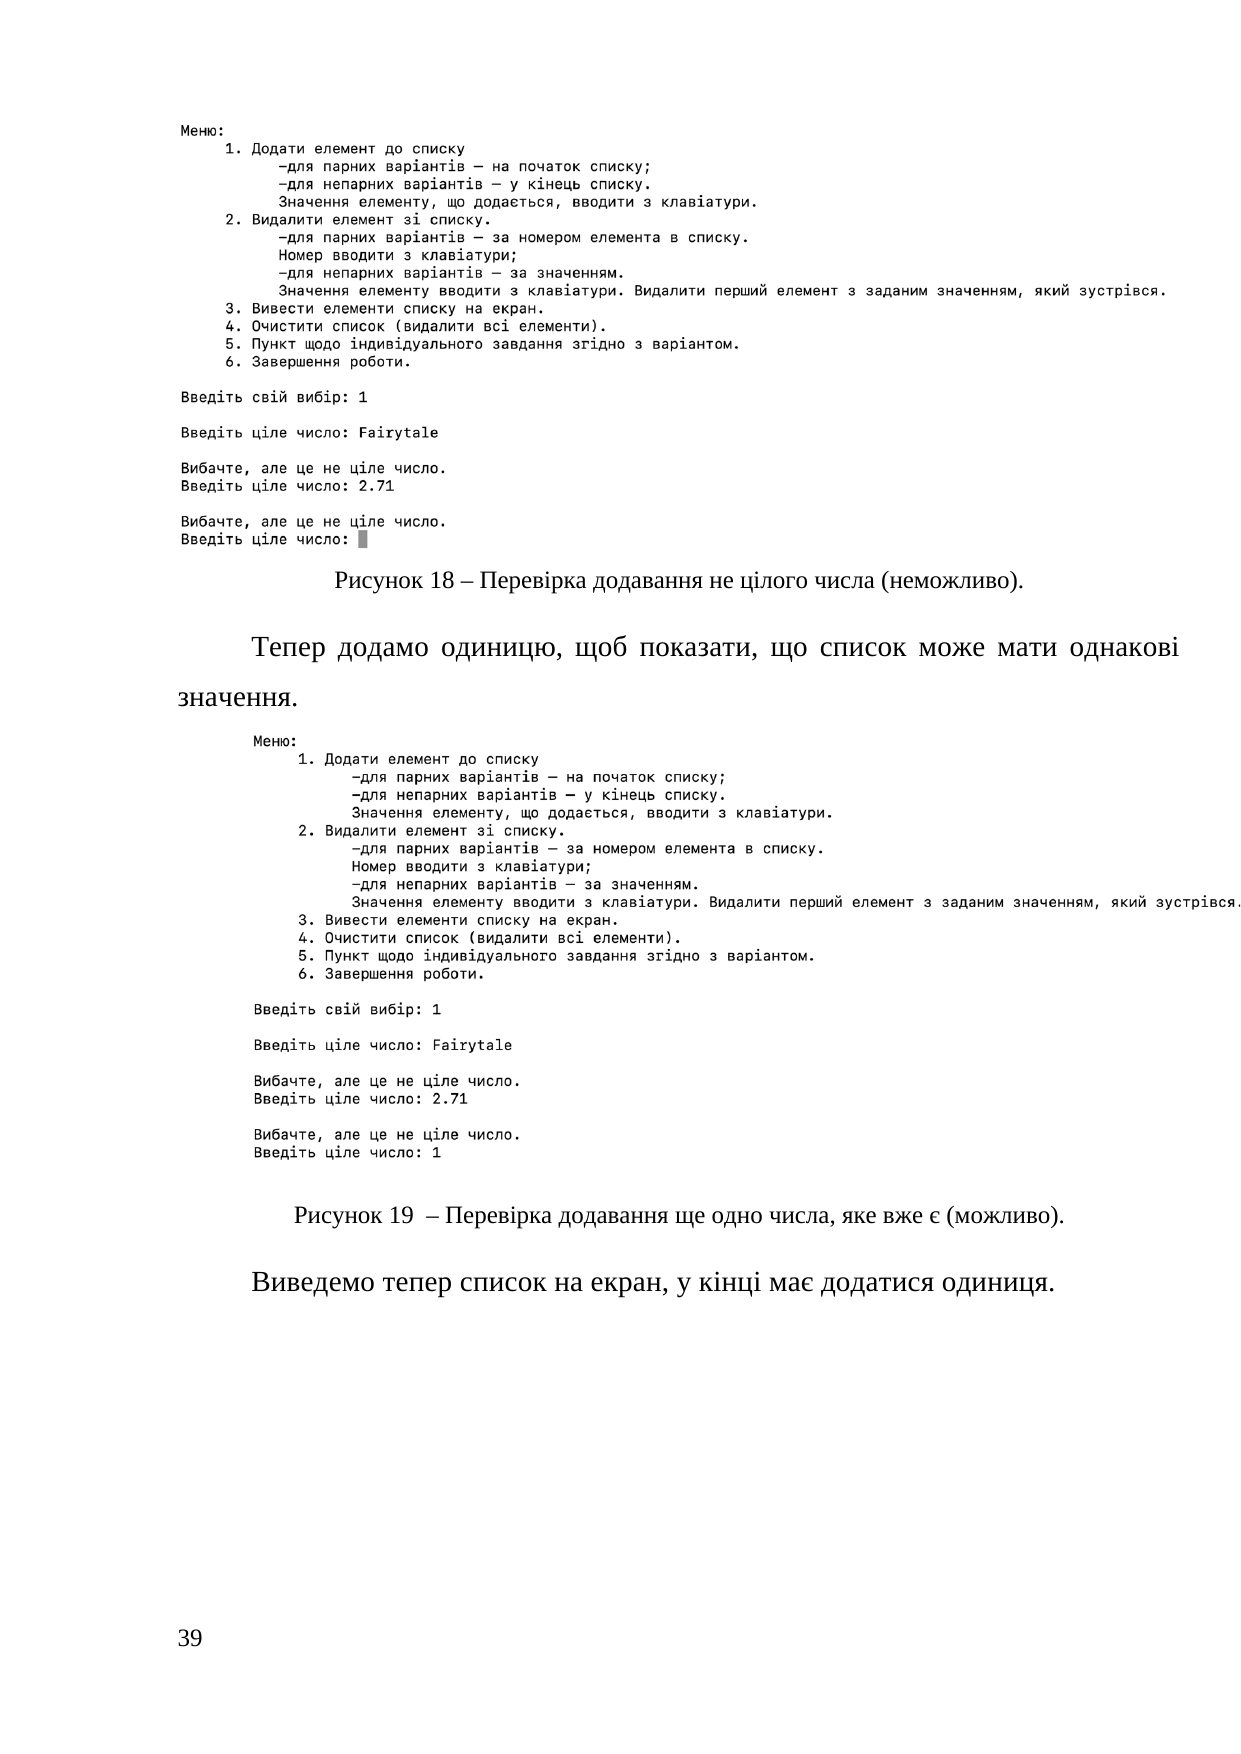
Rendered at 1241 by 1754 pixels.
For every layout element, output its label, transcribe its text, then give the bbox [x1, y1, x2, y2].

picture [251, 730, 1241, 1186]
text Виведемо тепер список на екран, у кінці має додатися одиниця. [177, 1264, 1181, 1297]
text Рисунок 18 – Перевірка додавання не цілого числа (неможливо). [177, 565, 1181, 594]
picture [177, 118, 1182, 551]
text Рисунок 19 – Перевірка додавання ще одно числа, яке вже є (можливо). [177, 1200, 1181, 1229]
text Тепер додамо одиницю, щоб показати, що список може мати однакові значення. [177, 629, 1181, 713]
